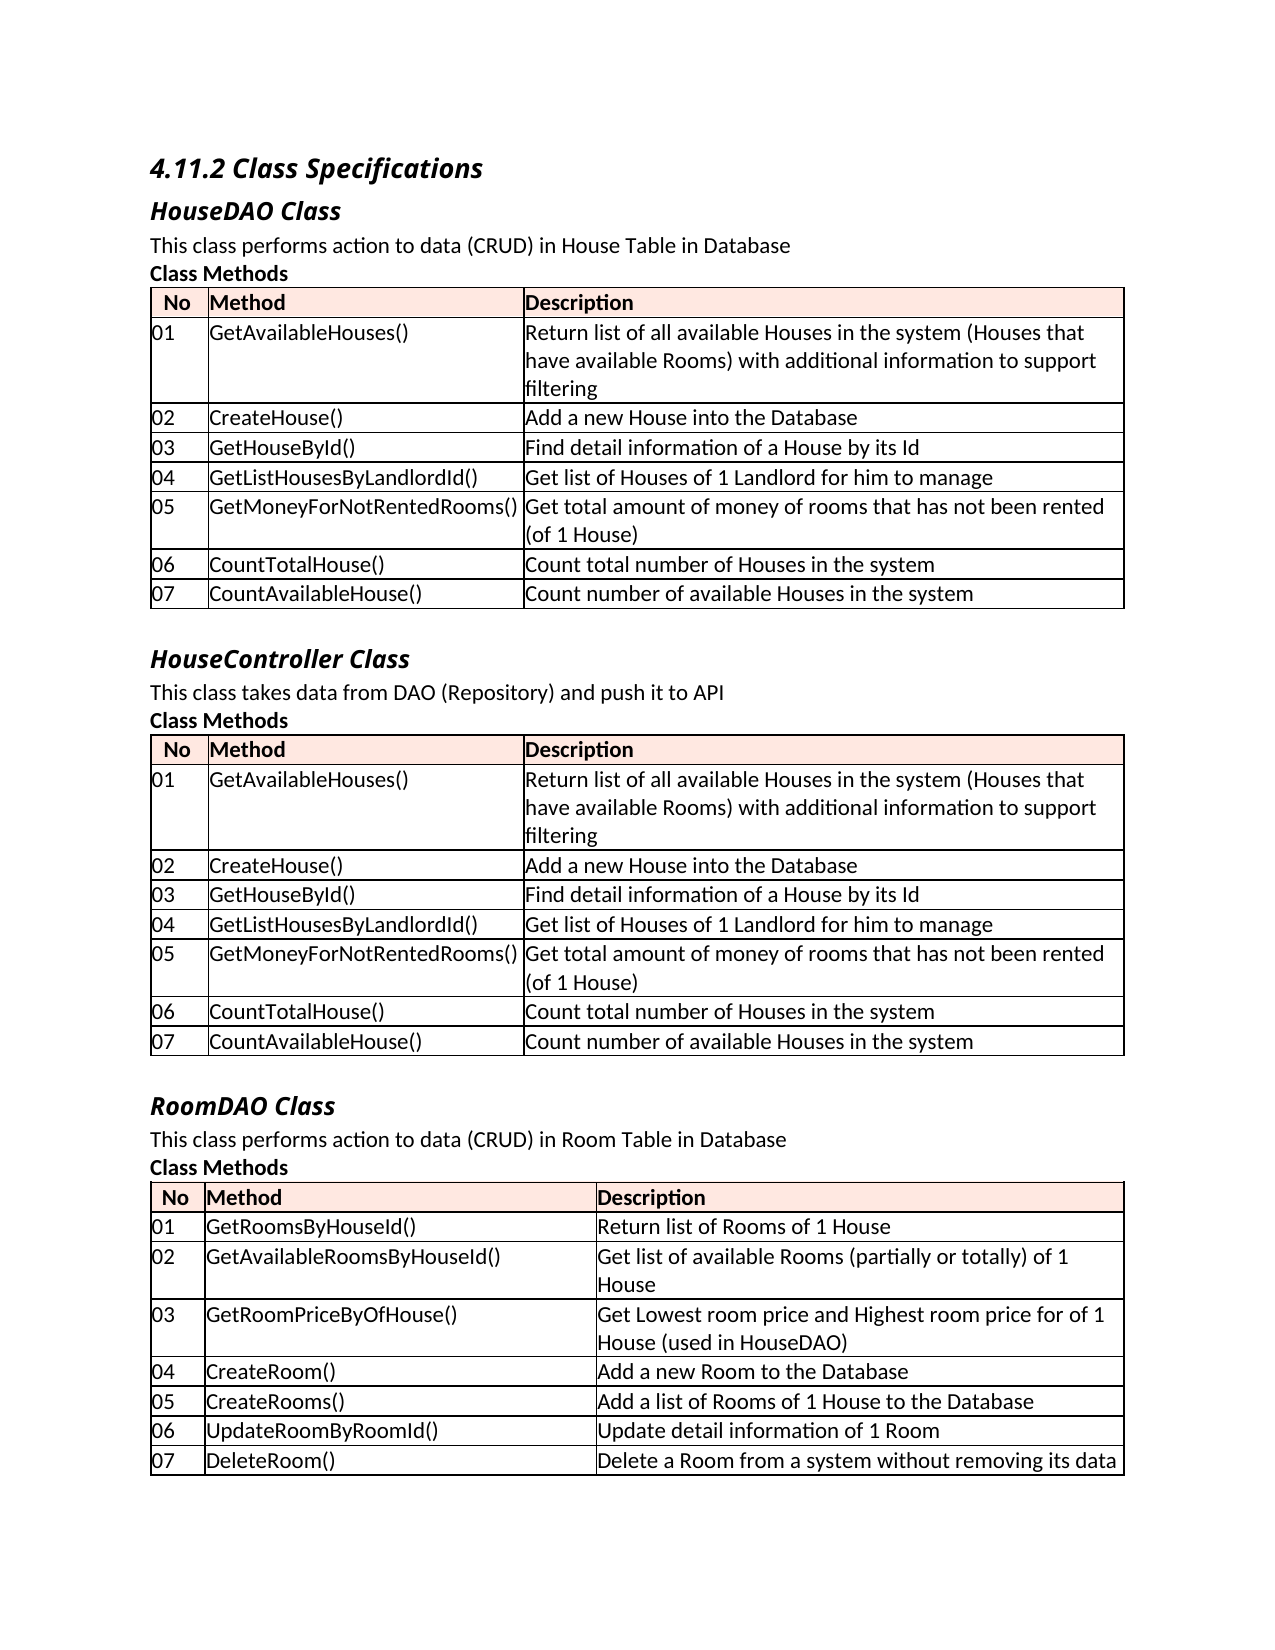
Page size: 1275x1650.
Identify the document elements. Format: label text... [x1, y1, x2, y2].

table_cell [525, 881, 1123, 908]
text Class Methods [150, 1153, 1125, 1181]
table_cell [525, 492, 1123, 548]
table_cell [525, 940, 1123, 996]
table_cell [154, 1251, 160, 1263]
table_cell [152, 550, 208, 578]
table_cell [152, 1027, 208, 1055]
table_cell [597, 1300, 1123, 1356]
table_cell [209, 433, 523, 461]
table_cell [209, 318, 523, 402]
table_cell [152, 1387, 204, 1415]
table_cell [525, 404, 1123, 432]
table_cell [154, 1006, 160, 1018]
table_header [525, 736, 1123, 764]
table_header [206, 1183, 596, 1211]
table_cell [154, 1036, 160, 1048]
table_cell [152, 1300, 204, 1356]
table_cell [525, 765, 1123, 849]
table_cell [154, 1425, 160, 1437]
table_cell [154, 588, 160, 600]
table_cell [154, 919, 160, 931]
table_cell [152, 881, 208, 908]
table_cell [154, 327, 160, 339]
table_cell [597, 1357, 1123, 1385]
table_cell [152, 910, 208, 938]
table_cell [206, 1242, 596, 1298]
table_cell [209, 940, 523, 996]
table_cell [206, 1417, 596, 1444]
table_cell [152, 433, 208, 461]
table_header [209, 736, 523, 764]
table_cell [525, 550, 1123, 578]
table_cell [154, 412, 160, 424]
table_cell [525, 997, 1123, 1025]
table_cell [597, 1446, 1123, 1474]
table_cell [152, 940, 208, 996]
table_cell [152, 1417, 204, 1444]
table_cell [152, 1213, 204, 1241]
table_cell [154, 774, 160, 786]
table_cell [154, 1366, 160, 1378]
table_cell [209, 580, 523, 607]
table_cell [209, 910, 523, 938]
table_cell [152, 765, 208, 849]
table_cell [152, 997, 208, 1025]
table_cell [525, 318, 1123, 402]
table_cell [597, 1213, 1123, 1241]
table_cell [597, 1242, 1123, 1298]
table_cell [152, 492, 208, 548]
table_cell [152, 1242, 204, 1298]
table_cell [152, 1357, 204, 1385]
subtitle RoomDAO Class [150, 1088, 1125, 1123]
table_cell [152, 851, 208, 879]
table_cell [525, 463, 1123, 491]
text This class takes data from DAO (Repository) and push it to API [150, 678, 1125, 706]
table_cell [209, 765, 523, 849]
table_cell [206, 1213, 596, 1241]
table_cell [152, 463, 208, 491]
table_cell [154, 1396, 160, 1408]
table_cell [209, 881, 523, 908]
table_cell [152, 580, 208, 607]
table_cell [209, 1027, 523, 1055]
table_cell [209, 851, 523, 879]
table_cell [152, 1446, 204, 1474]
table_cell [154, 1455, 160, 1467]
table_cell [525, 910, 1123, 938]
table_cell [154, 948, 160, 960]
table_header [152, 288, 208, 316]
text Class Methods [150, 259, 1125, 287]
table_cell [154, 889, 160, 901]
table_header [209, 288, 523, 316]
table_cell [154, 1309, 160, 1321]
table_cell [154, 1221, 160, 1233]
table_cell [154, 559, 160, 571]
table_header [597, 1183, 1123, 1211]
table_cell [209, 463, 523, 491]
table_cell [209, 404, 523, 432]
subtitle 4.11.2 Class Specifications [150, 150, 1125, 187]
text This class performs action to data (CRUD) in House Table in Database [150, 231, 1125, 259]
text This class performs action to data (CRUD) in Room Table in Database [150, 1125, 1125, 1153]
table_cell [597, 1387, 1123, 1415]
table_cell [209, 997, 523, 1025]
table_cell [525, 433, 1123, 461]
text Class Methods [150, 706, 1125, 734]
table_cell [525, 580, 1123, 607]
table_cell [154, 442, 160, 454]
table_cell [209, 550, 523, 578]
subtitle HouseDAO Class [150, 194, 1125, 228]
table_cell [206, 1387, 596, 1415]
subtitle HouseController Class [150, 641, 1125, 675]
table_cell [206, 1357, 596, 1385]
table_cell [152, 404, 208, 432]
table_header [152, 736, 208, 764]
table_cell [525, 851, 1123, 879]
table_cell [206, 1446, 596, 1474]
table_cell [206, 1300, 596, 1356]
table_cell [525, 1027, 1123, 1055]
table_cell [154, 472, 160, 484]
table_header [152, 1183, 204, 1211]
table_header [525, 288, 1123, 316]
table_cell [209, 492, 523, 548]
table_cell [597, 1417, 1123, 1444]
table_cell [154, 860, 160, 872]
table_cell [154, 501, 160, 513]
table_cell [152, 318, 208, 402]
